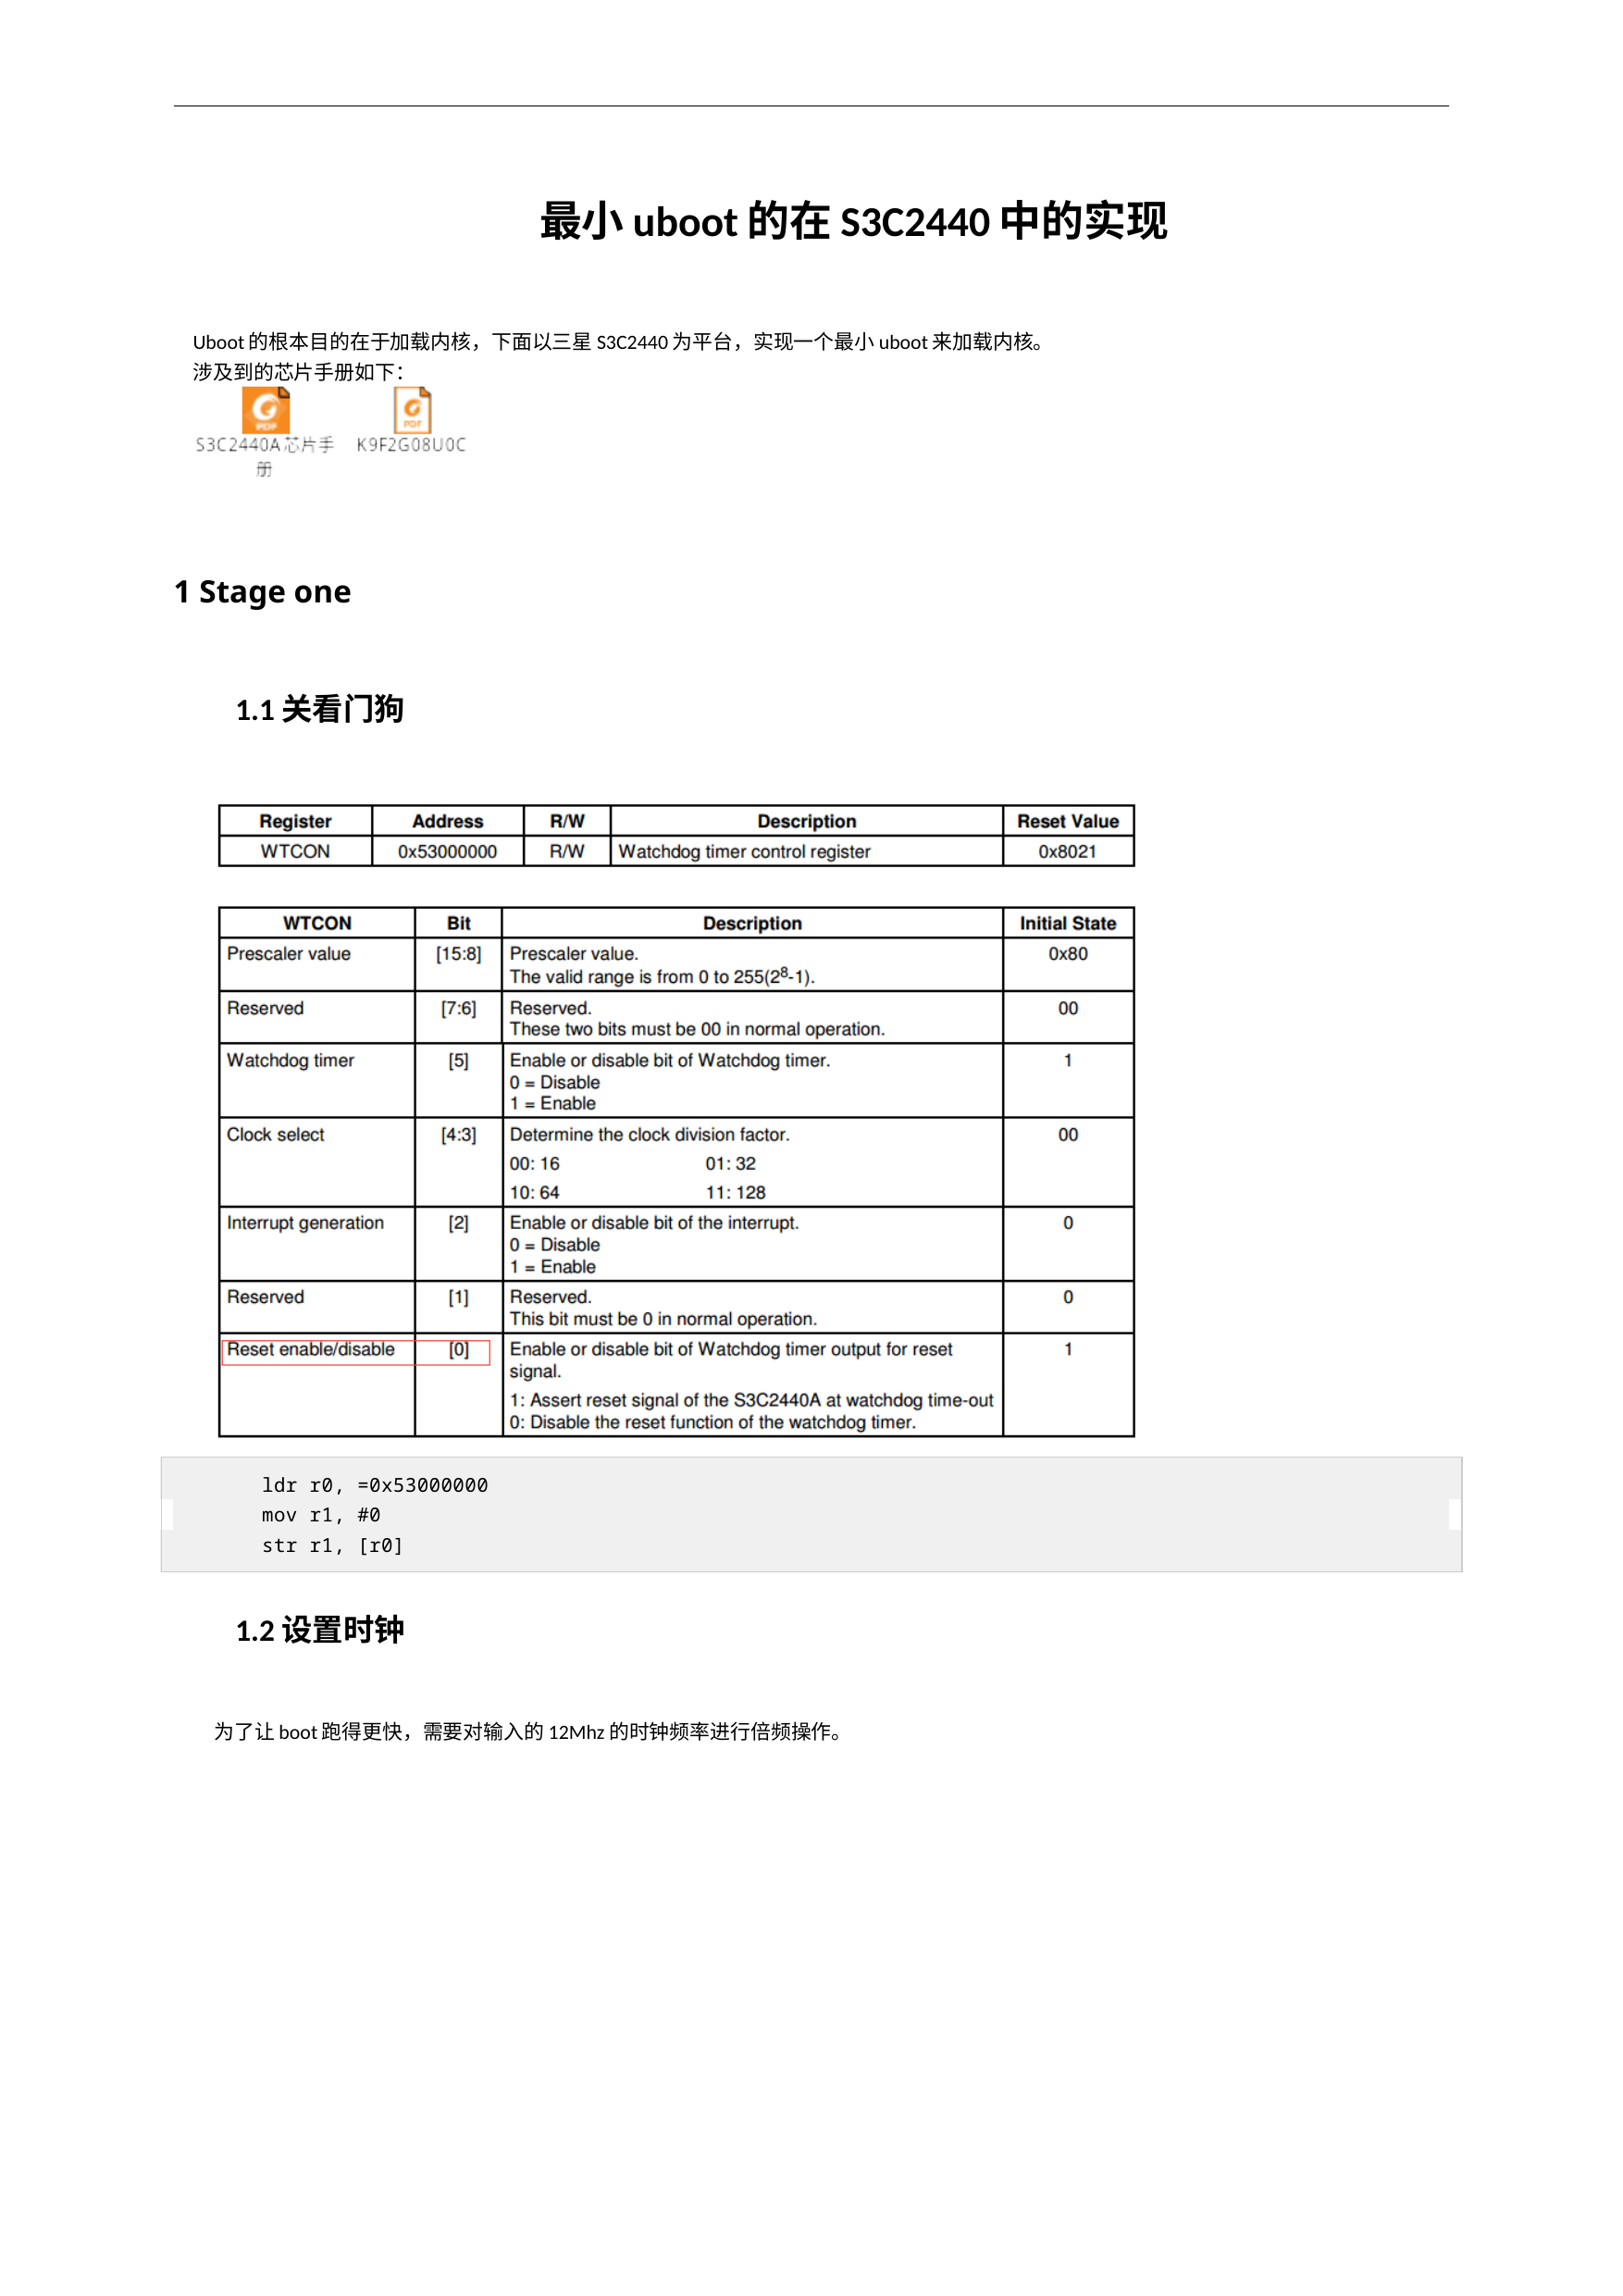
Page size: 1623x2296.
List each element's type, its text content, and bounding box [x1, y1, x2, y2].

text mov r1, #0 [173, 1499, 1449, 1517]
subtitle 设置时钟 [173, 1597, 1449, 1657]
picture [214, 794, 1140, 1445]
text 涉及到的芯片手册如下： [173, 355, 1449, 386]
text ldr r0, =0x53000000 [162, 1458, 1461, 1499]
text str r1, [r0] [162, 1517, 1461, 1571]
text Uboot的根本目的在于加载内核，下面以三星S3C2440为平台，实现一个最小uboot来加载内核。 [173, 326, 1449, 355]
text 为了让boot跑得更快，需要对输入的12Mhz的时钟频率进行倍频操作。 [173, 1716, 1449, 1745]
subtitle Stage one [173, 561, 1449, 621]
subtitle 关看门狗 [173, 677, 1449, 738]
subtitle 最小uboot的在S3C2440中的实现 [193, 173, 1429, 263]
